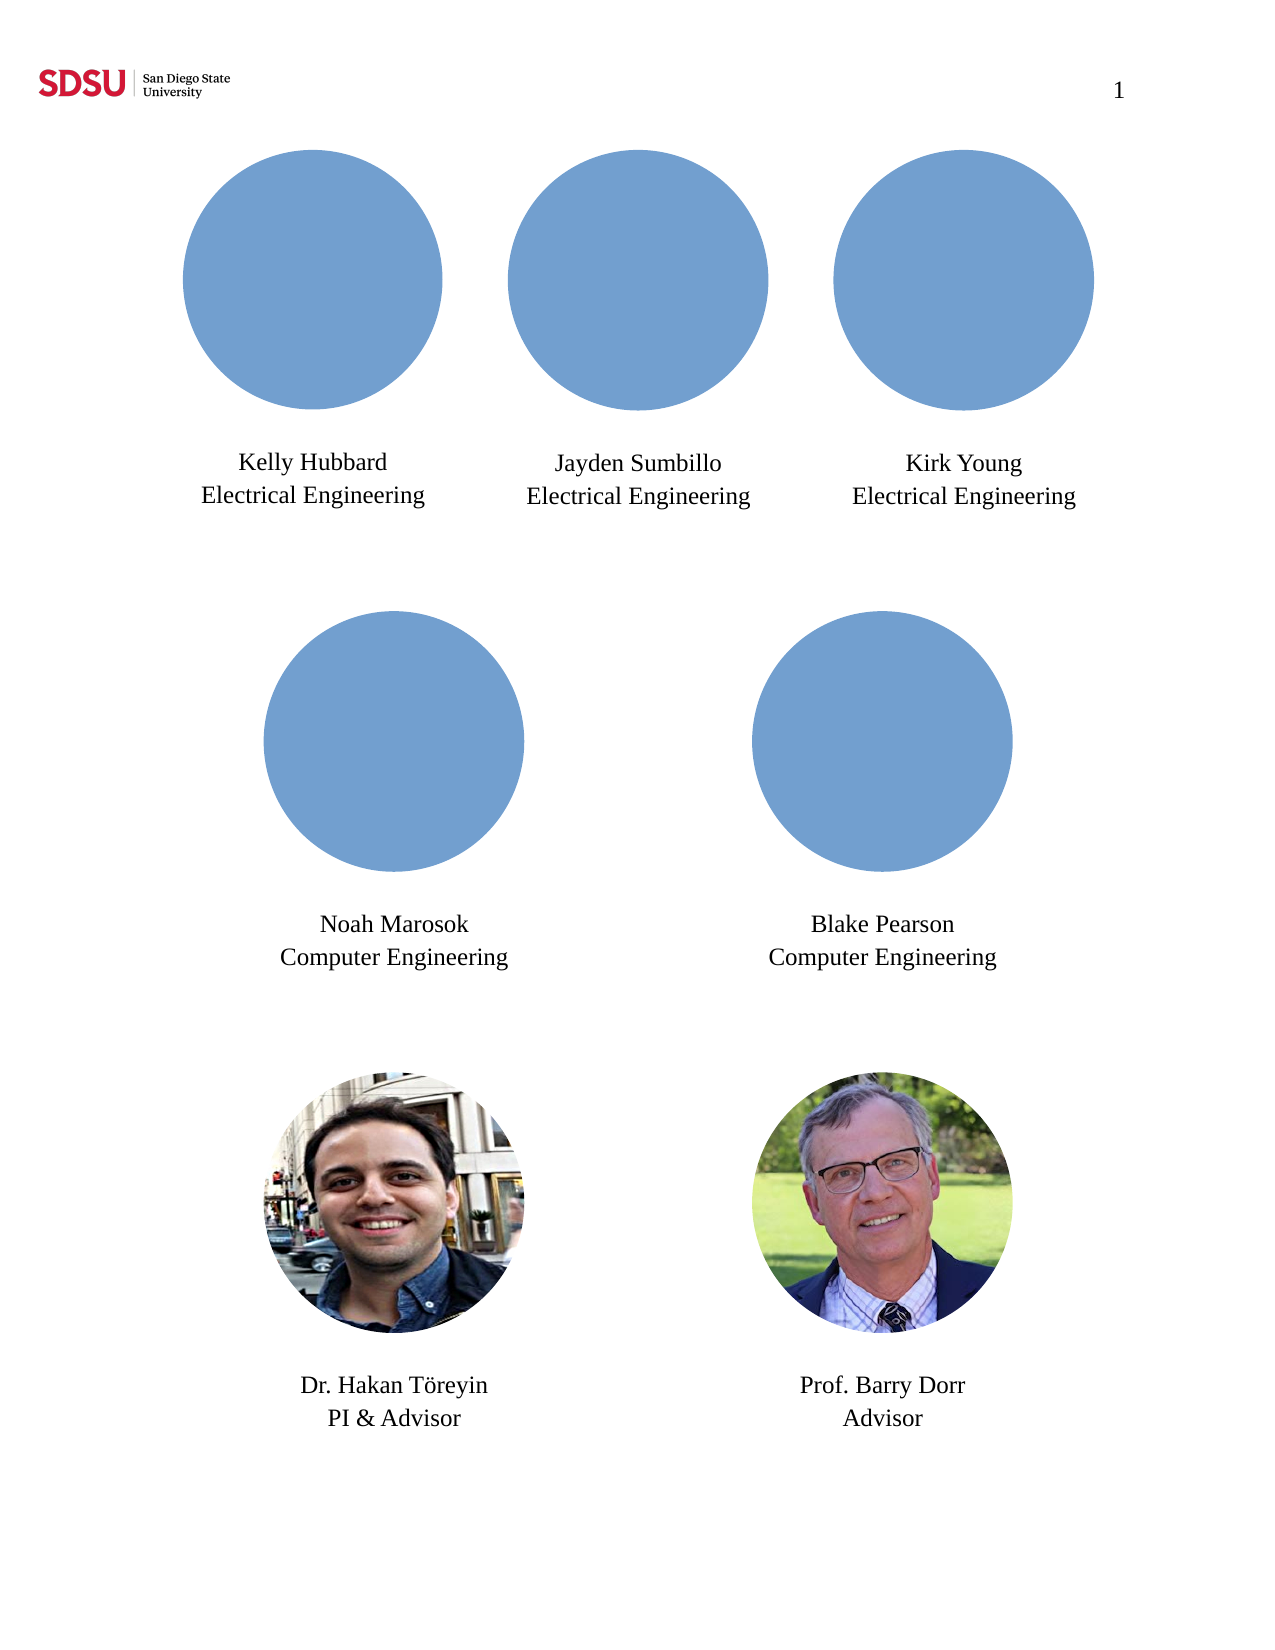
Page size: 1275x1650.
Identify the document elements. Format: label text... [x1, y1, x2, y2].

picture [263, 1072, 525, 1333]
table_cell Prof. Barry Dorr Advisor [638, 1073, 1127, 1489]
picture [752, 1072, 1013, 1333]
table_header Kirk Young Electrical Engineering [801, 150, 1127, 611]
table_cell Dr. Hakan Töreyin PI & Advisor [150, 1073, 638, 1489]
table_cell Blake Pearson Computer Engineering [638, 611, 1127, 1072]
table_cell Noah Marosok Computer Engineering [150, 611, 638, 1072]
table_header Jayden Sumbillo Electrical Engineering [476, 150, 801, 611]
table_header Kelly Hubbard Electrical Engineering [150, 150, 476, 611]
picture [33, 26, 235, 140]
